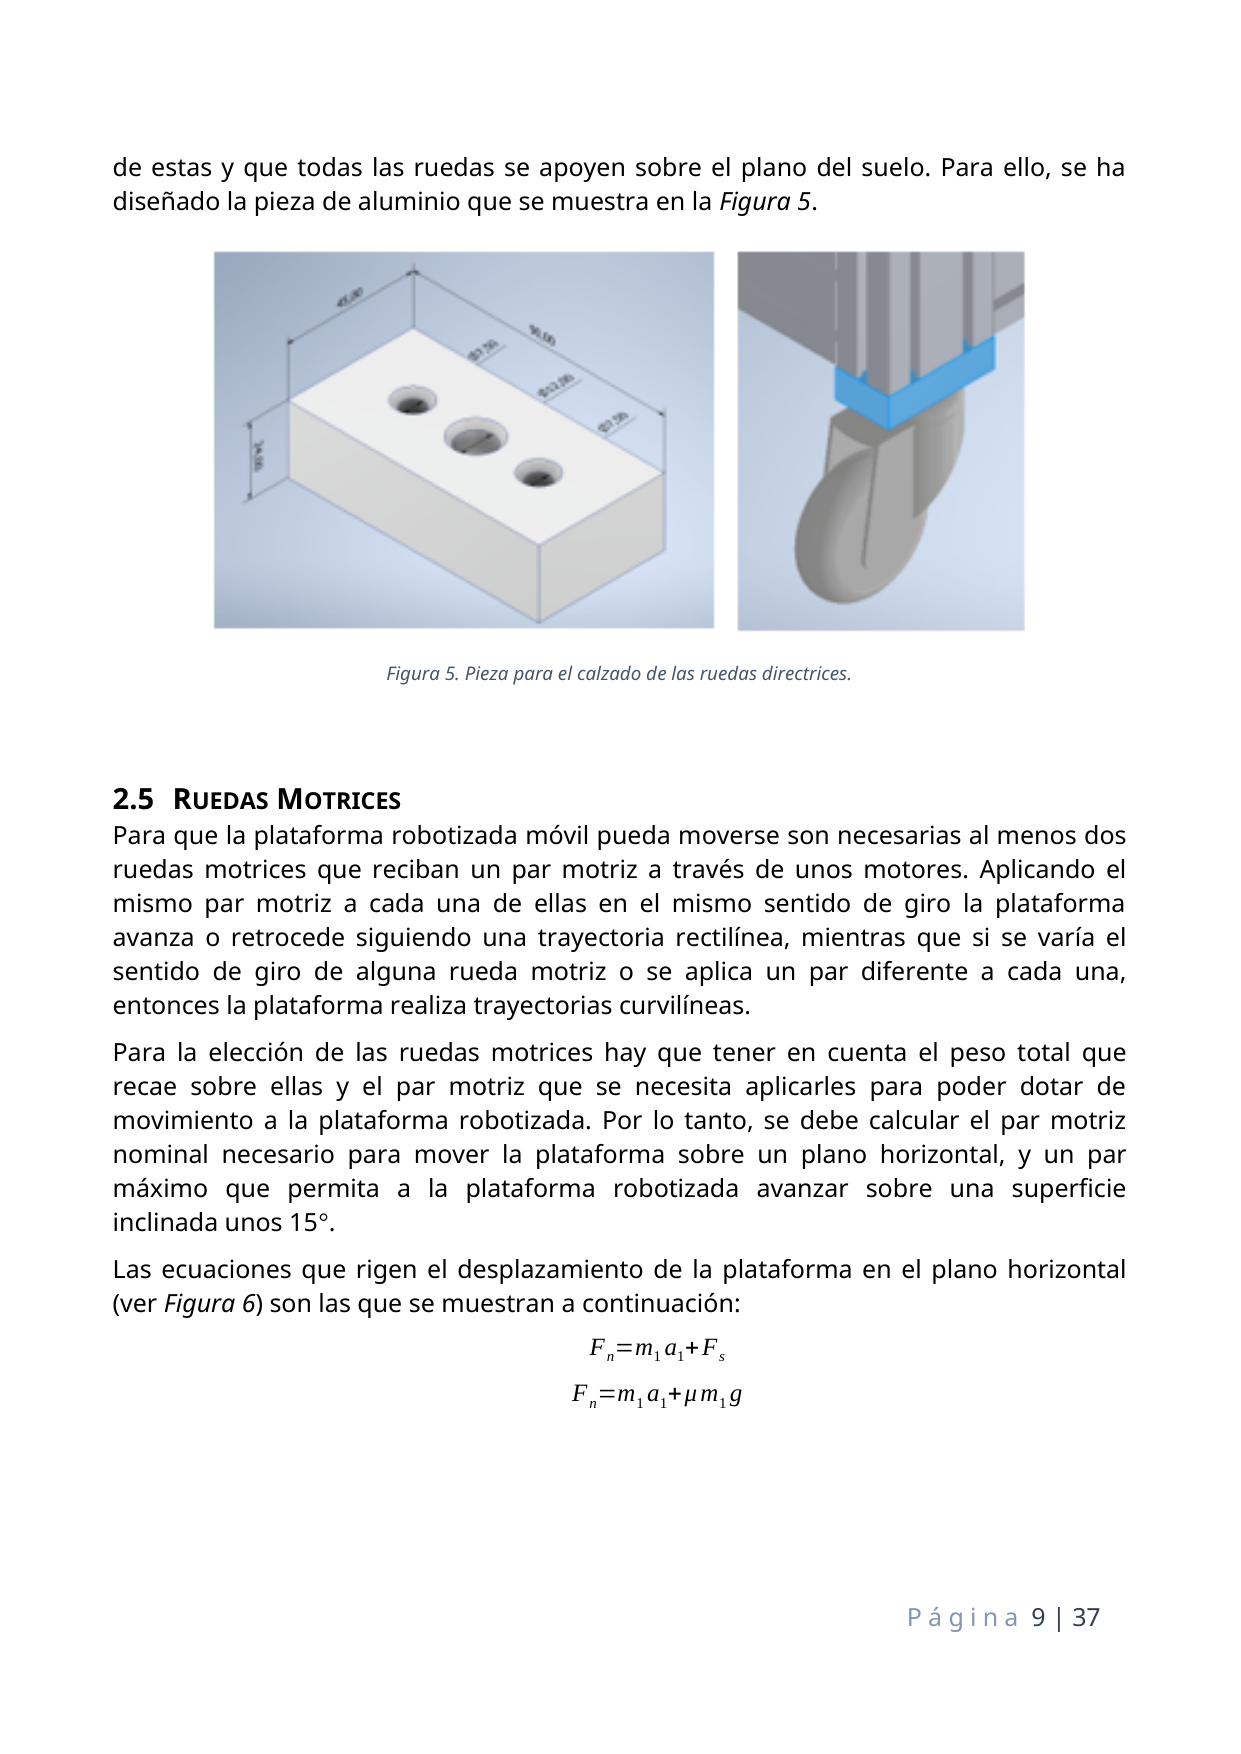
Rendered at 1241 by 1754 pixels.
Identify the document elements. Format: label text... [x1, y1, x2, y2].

text Para que la plataforma robotizada móvil pueda moverse son necesarias al menos dos ruedas motrices que reciban un par motriz a través de unos motores. Aplicando el mismo par motriz a cada una de ellas en el mismo sentido de giro la plataforma avanza o retrocede siguiendo una trayectoria rectilínea, mientras que si se varía el sentido de giro de alguna rueda motriz o se aplica un par diferente a cada una, entonces la plataforma realiza trayectorias curvilíneas. [112, 818, 1128, 1022]
text Para la elección de las ruedas motrices hay que tener en cuenta el peso total que recae sobre ellas y el par motriz que se necesita aplicarles para poder dotar de movimiento a la plataforma robotizada. Por lo tanto, se debe calcular el par motriz nominal necesario para mover la plataforma sobre un plano horizontal, y un par máximo que permita a la plataforma robotizada avanzar sobre una superficie inclinada unos 15. [112, 1034, 1128, 1239]
text Las ecuaciones que rigen el desplazamiento de la plataforma en el plano horizontal (ver Figura 6) son las que se muestran a continuación: [112, 1251, 1128, 1319]
text Figura 5. Pieza para el calzado de las ruedas directrices. [112, 660, 1128, 686]
subtitle Ruedas Motrices [112, 778, 1128, 818]
picture [203, 243, 1037, 648]
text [112, 150, 1128, 218]
